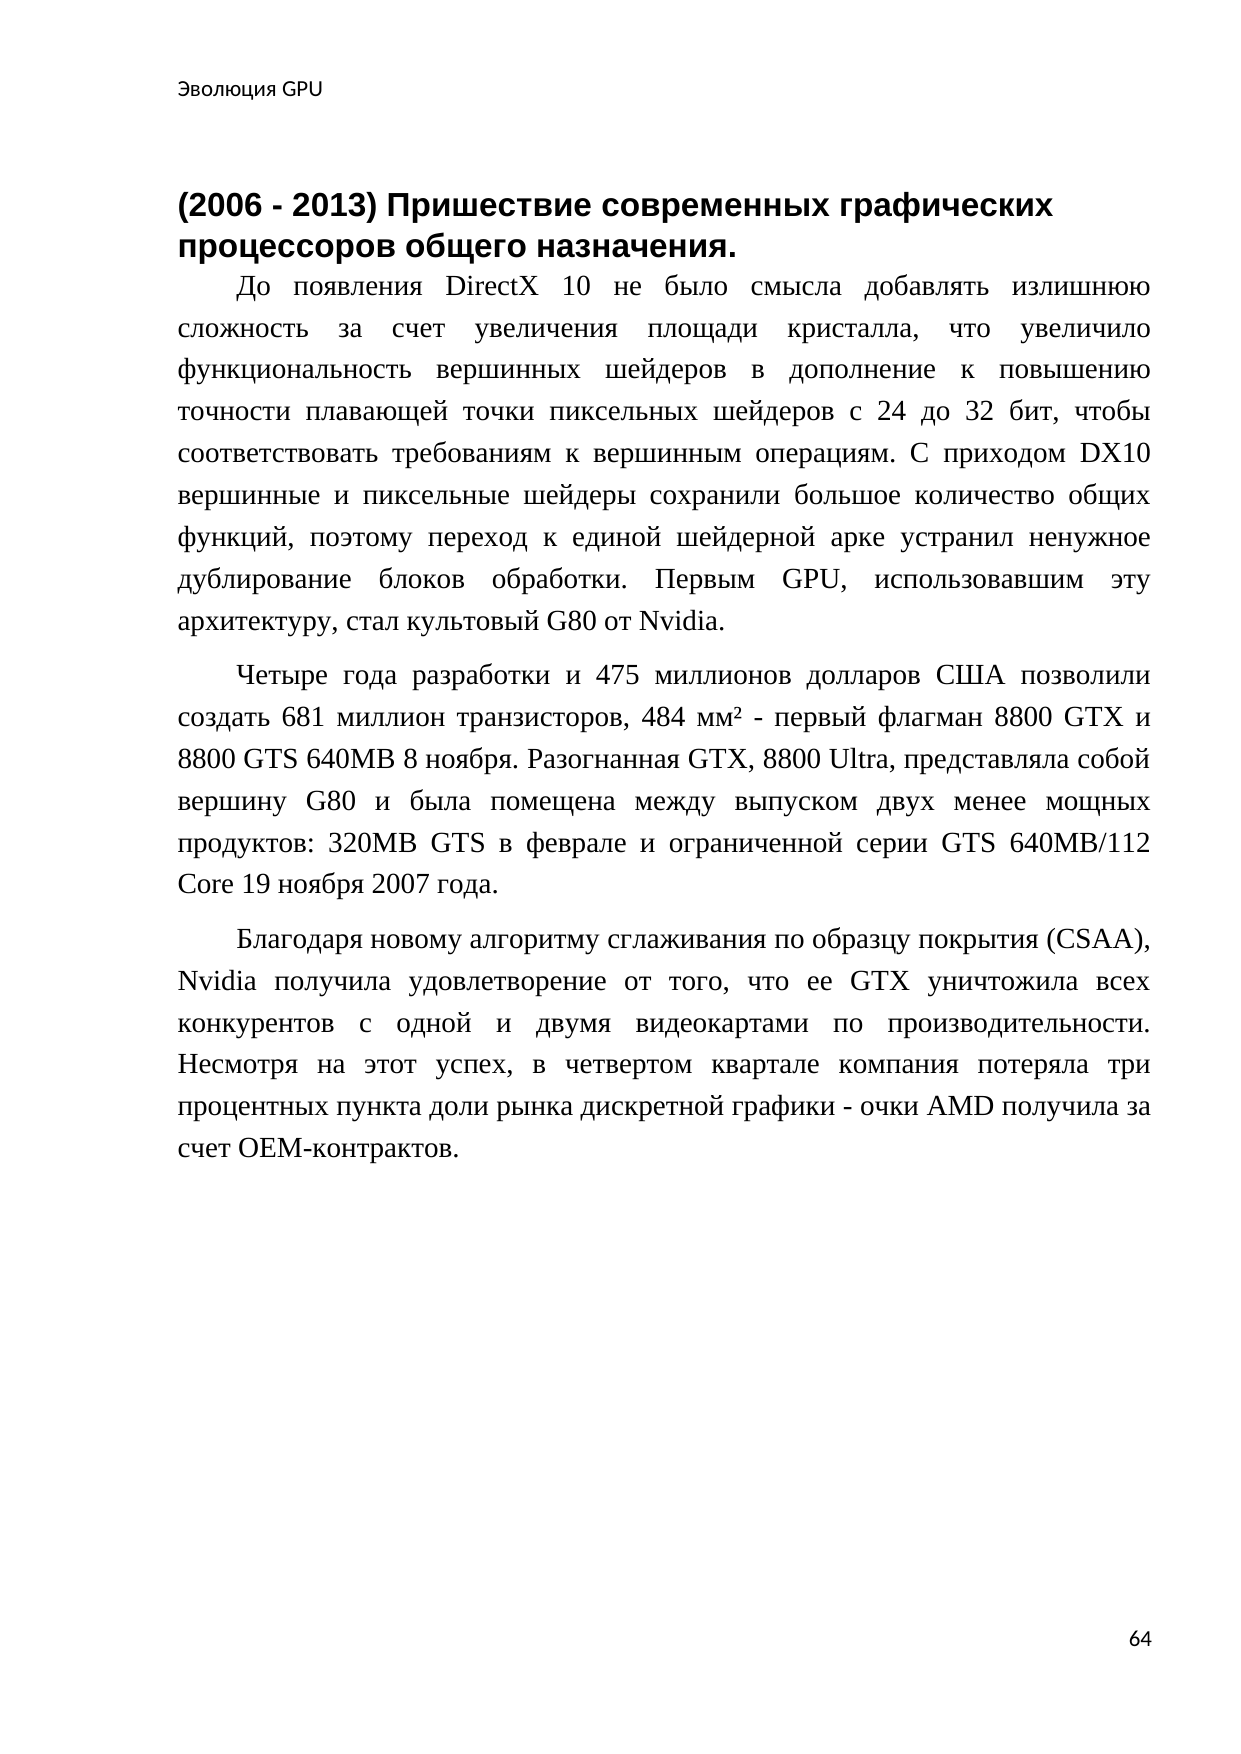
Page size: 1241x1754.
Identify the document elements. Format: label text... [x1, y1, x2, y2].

text До появления DirectX 10 не было смысла добавлять излишнюю сложность за счет увеличения площади кристалла, что увеличило функциональность вершинных шейдеров в дополнение к повышению точности плавающей точки пиксельных шейдеров с 24 до 32 бит, чтобы соответствовать требованиям к вершинным операциям. С приходом DX10 вершинные и пиксельные шейдеры сохранили большое количество общих функций, поэтому переход к единой шейдерной арке устранил ненужное дублирование блоков обработки. Первым GPU, использовавшим эту архитектуру, стал культовый G80 от Nvidia. [177, 268, 1152, 636]
text Благодаря новому алгоритму сглаживания по образцу покрытия (CSAA), Nvidia получила удовлетворение от того, что ее GTX уничтожила всех конкурентов с одной и двумя видеокартами по производительности. Несмотря на этот успех, в четвертом квартале компания потеряла три процентных пункта доли рынка дискретной графики - очки AMD получила за счет OEM-контрактов. [177, 921, 1152, 1164]
text Четыре года разработки и 475 миллионов долларов США позволили создать 681 миллион транзисторов, 484 мм² - первый флагман 8800 GTX и 8800 GTS 640MB 8 ноября. Разогнанная GTX, 8800 Ultra, представляла собой вершину G80 и была помещена между выпуском двух менее мощных продуктов: 320MB GTS в феврале и ограниченной серии GTS 640MB/112 Core 19 ноября 2007 года. [177, 657, 1152, 900]
subtitle (2006 - 2013) Пришествие современных графических процессоров общего назначения. [177, 185, 1152, 265]
